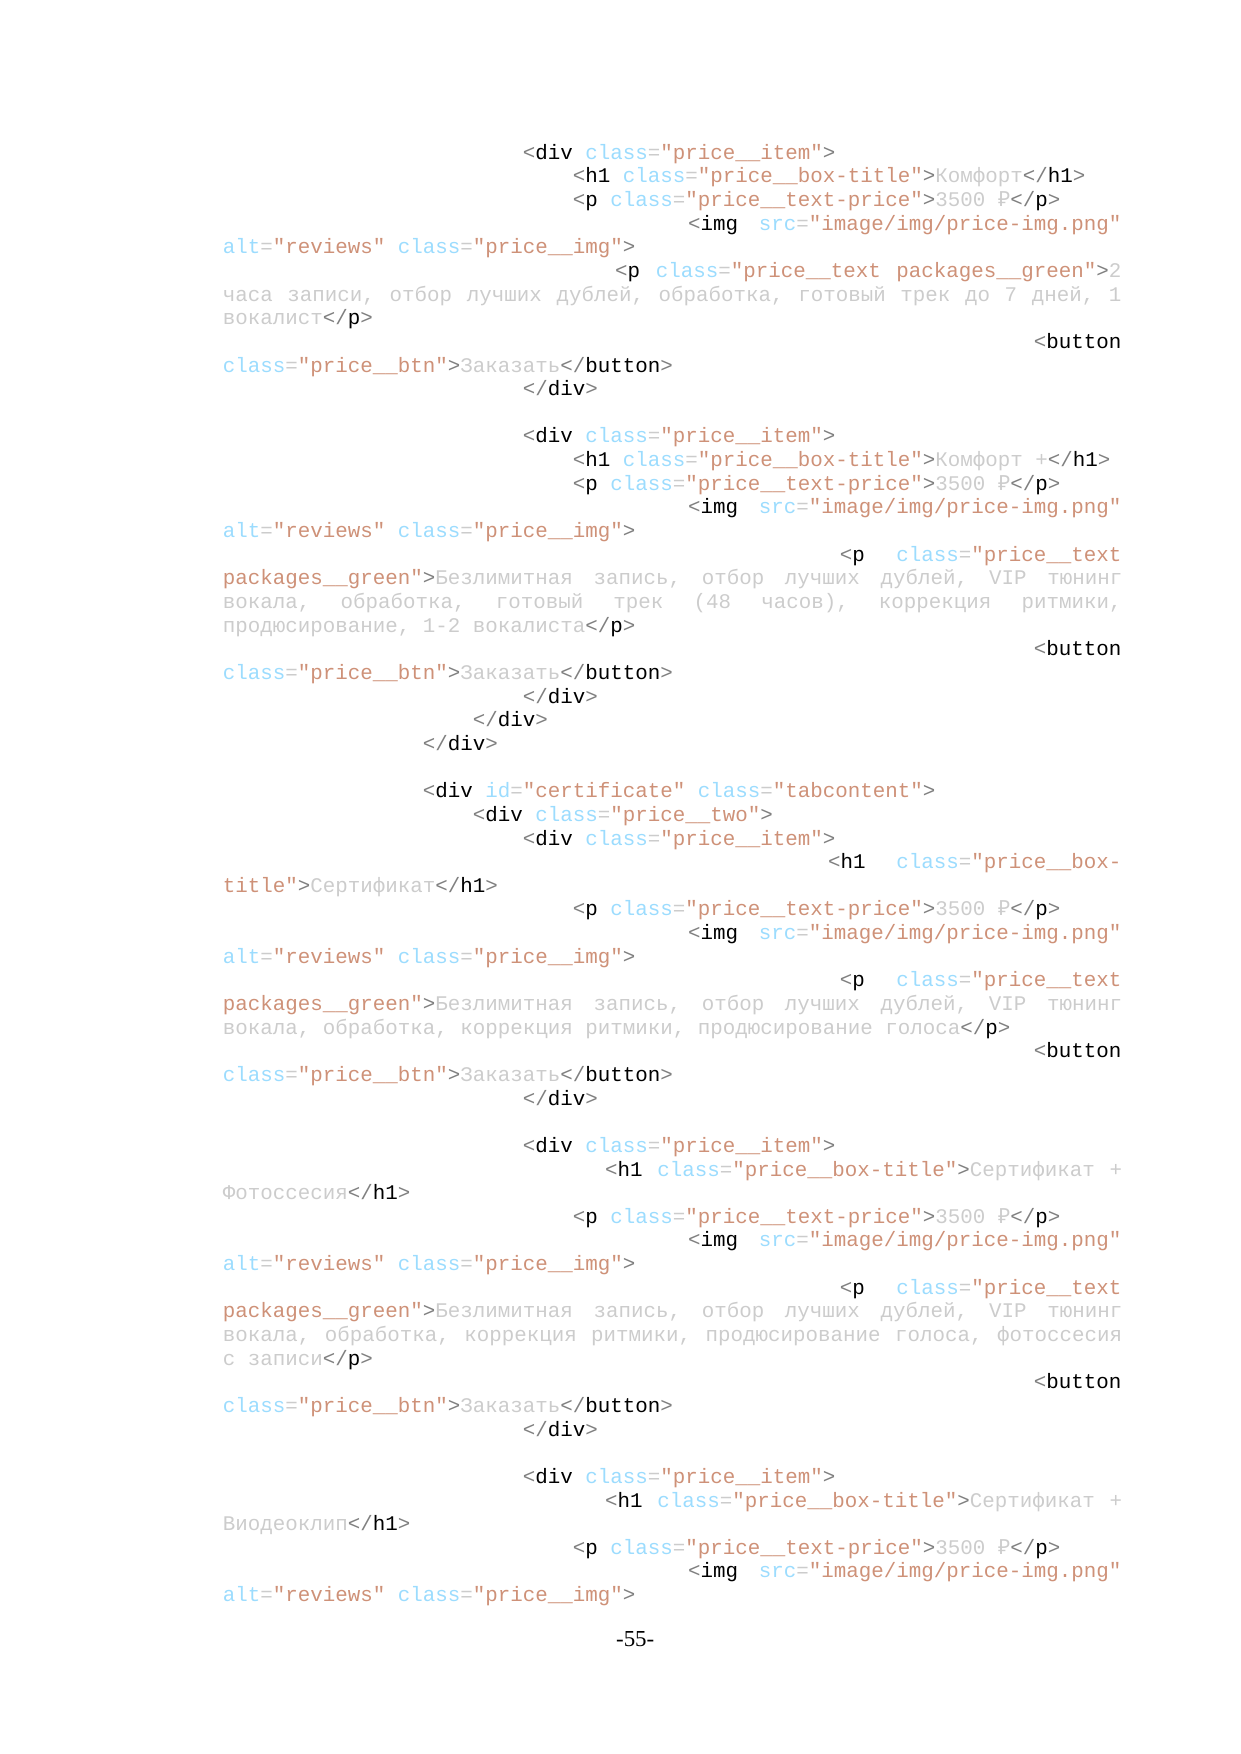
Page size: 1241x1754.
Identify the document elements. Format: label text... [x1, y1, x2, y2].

text </div> [223, 733, 1122, 757]
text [223, 213, 1122, 260]
text <h1 class="price__box-title">Сертификат + Виодеоклип</h1> [223, 1489, 1122, 1537]
text <div class="price__item"> [223, 142, 1122, 165]
text <div class="price__two"> [223, 804, 1122, 827]
text </div> [223, 1419, 1122, 1442]
text <h1 class="price__box-title">Сертификат + Фотоссесия</h1> [223, 1158, 1122, 1206]
text <p class="price__text packages__green">2 часа записи, отбор лучших дублей, обработка, готовый трек до 7 дней, 1 вокалист</p> [223, 260, 1122, 331]
text <h1 class="price__box-title">Сертификат</h1> [223, 851, 1122, 898]
text <p class="price__text-price">3500 ₽</p> [223, 189, 1122, 213]
text <button class="price__btn">Заказать</button> [223, 1040, 1122, 1088]
text <div class="price__item"> [223, 1466, 1122, 1489]
text </div> [223, 378, 1122, 402]
text <h1 class="price__box-title">Комфорт</h1> [223, 165, 1122, 189]
text <div class="price__item"> [223, 1135, 1122, 1158]
text <button class="price__btn">Заказать</button> [223, 1371, 1122, 1419]
text <button class="price__btn">Заказать</button> [223, 638, 1122, 686]
text </div> [223, 709, 1122, 733]
text <div class="price__item"> [223, 426, 1122, 449]
text <p class="price__text packages__green">Безлимитная запись, отбор лучших дублей, VIP тюнинг вокала, обработка, готовый трек (48 часов), коррекция ритмики, продюсирование, 1-2 вокалиста</p> [223, 544, 1122, 638]
text <p class="price__text-price">3500 ₽</p> [223, 473, 1122, 496]
text <p class="price__text packages__green">Безлимитная запись, отбор лучших дублей, VIP тюнинг вокала, обработка, коррекция ритмики, продюсирование голоса, фотоссесия с записи</p> [223, 1277, 1122, 1371]
text <img src="image/img/price-img.png" alt="reviews" class="price__img"> [223, 496, 1122, 544]
text <img src="image/img/price-img.png" alt="reviews" class="price__img"> [223, 922, 1122, 969]
text <p class="price__text-price">3500 ₽</p> [223, 1206, 1122, 1229]
text <p class="price__text-price">3500 ₽</p> [223, 898, 1122, 922]
text <p class="price__text-price">3500 ₽</p> [223, 1537, 1122, 1561]
text </div> [223, 686, 1122, 709]
text <h1 class="price__box-title">Комфорт +</h1> [223, 449, 1122, 473]
text <div id="certificate" class="tabcontent"> [223, 780, 1122, 804]
text <p class="price__text packages__green">Безлимитная запись, отбор лучших дублей, VIP тюнинг вокала, обработка, коррекция ритмики, продюсирование голоса</p> [223, 969, 1122, 1040]
text </div> [223, 1088, 1122, 1111]
text <img src="image/img/price-img.png" alt="reviews" class="price__img"> [223, 1561, 1122, 1608]
text <button class="price__btn">Заказать</button> [223, 331, 1122, 378]
text <img src="image/img/price-img.png" alt="reviews" class="price__img"> [223, 1229, 1122, 1277]
text <div class="price__item"> [223, 827, 1122, 851]
